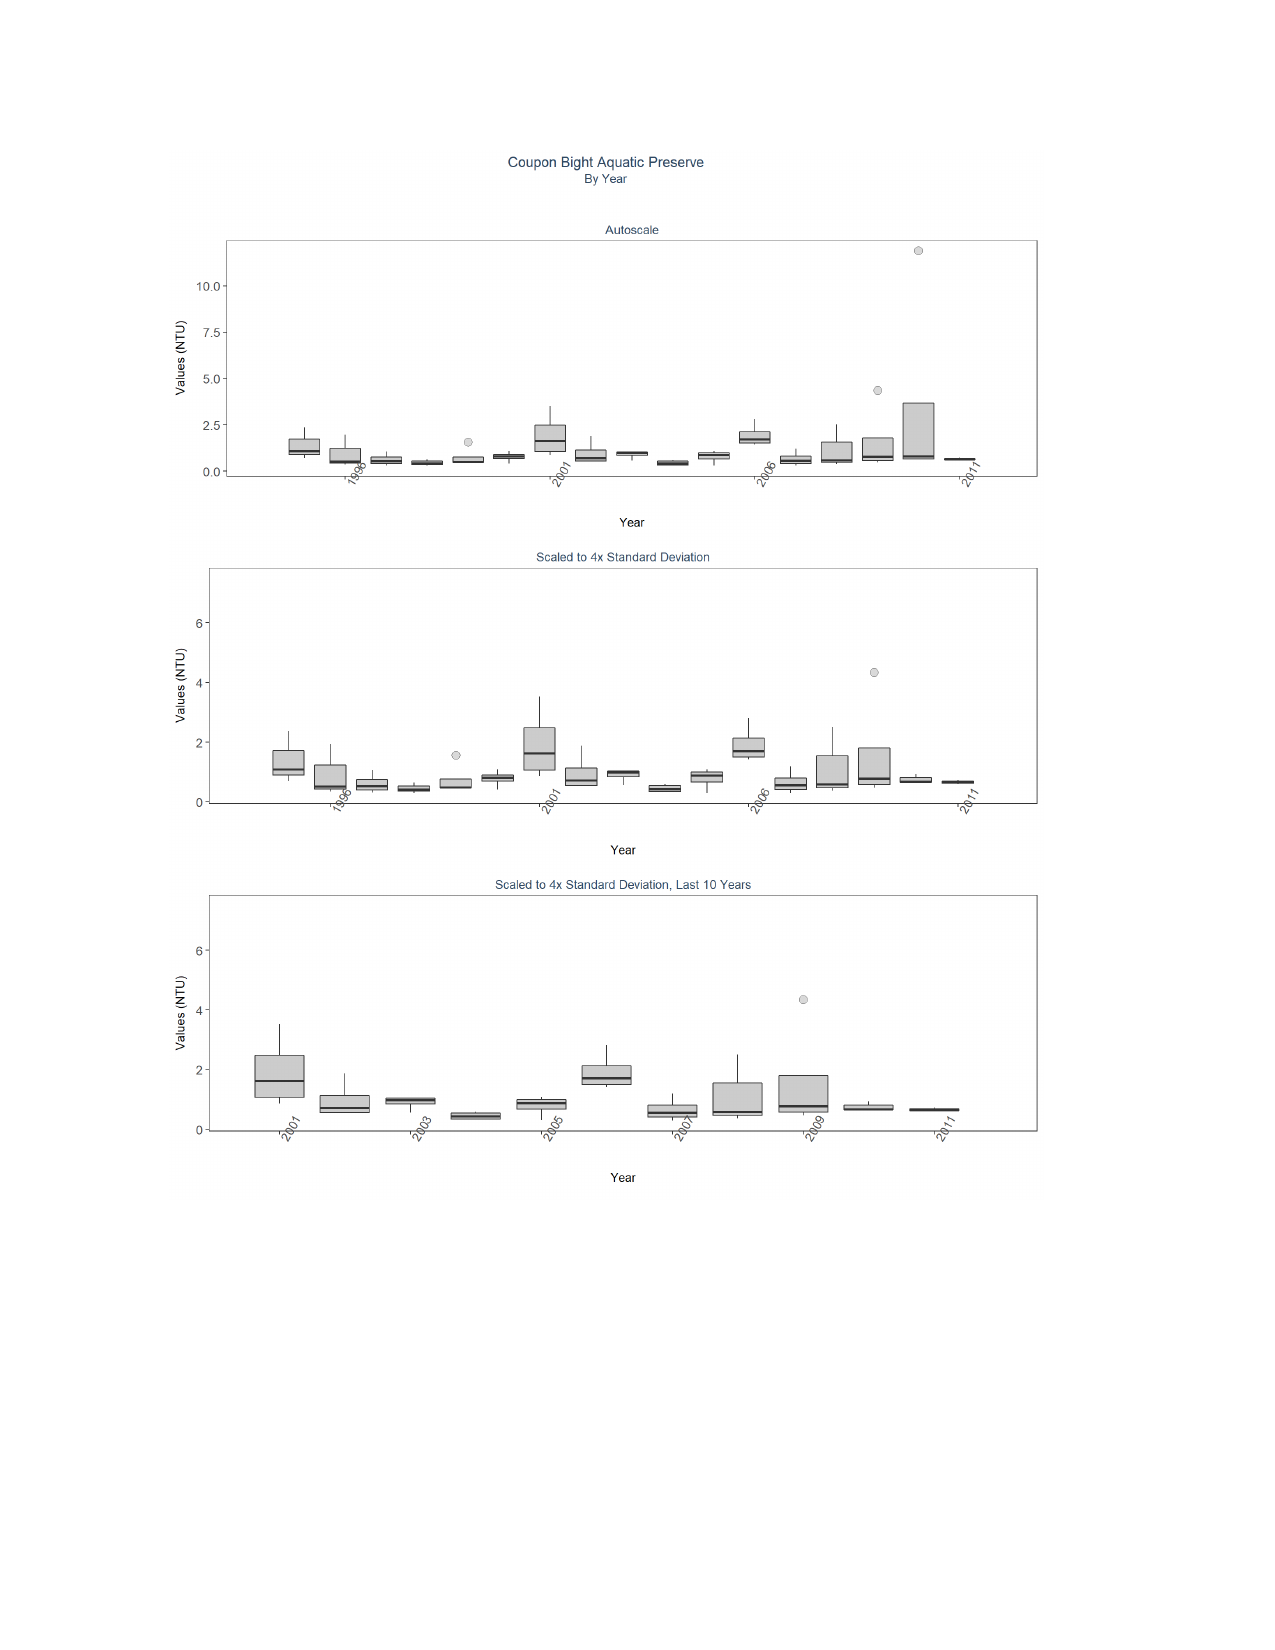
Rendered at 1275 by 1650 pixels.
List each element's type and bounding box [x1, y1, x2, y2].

picture [168, 150, 1044, 1200]
